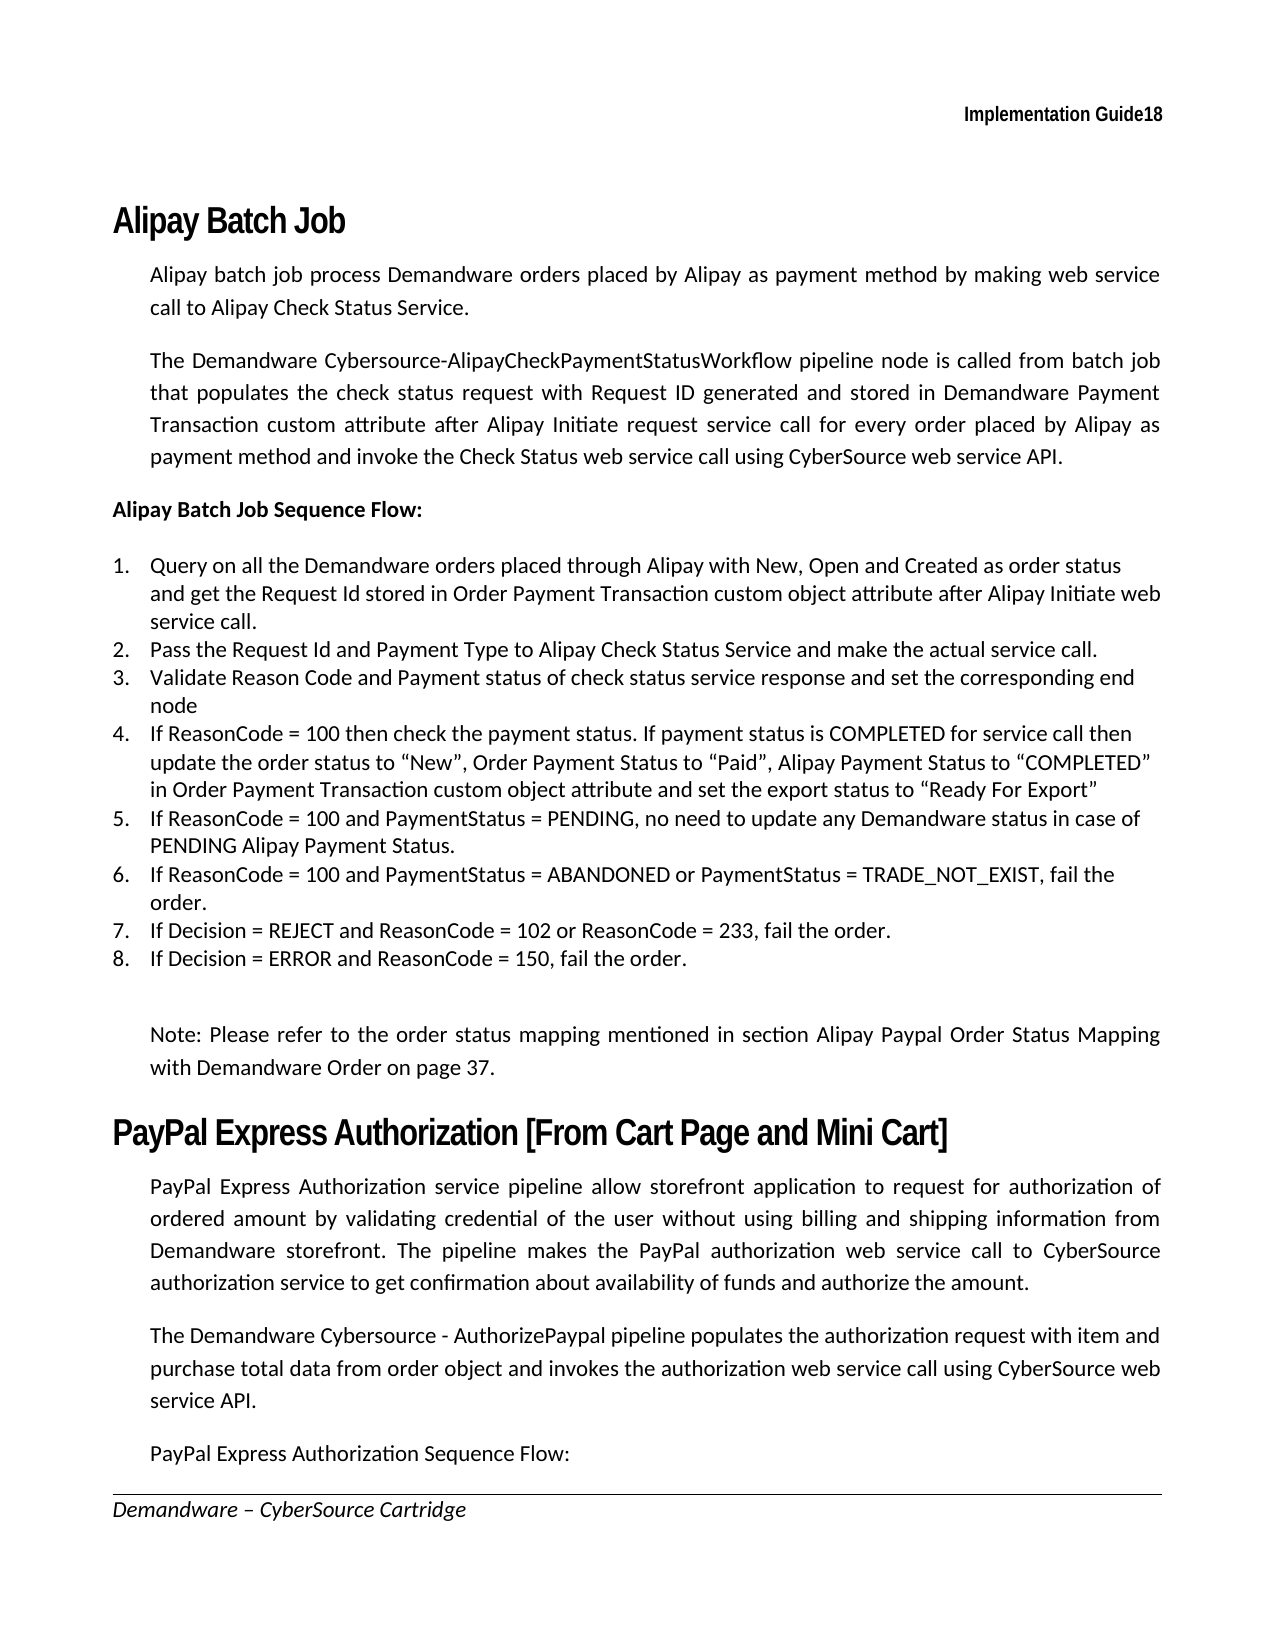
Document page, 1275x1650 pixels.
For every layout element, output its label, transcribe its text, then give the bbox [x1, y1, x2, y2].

list If Decision = ERROR and ReasonCode = 150, fail the order. [112, 944, 1162, 972]
text Note: Please refer to the order status mapping mentioned in section Alipay Paypal Order Status Mapping with Demandware Order on page 37. [150, 1021, 1162, 1081]
list Alipay Batch Job Sequence Flow: [112, 495, 1162, 523]
subtitle PayPal Express Authorization [From Cart Page and Mini Cart] [112, 1110, 1162, 1153]
list Validate Reason Code and Payment status of check status service response and set the corresponding end node [112, 663, 1162, 719]
list If ReasonCode = 100 and PaymentStatus = ABANDONED or PaymentStatus = TRADE_NOT_EXIST, fail the order. [112, 860, 1162, 916]
list If ReasonCode = 100 and PaymentStatus = PENDING, no need to update any Demandware status in case of PENDING Alipay Payment Status. [112, 804, 1162, 860]
list If ReasonCode = 100 then check the payment status. If payment status is COMPLETED for service call then update the order status to “New”, Order Payment Status to “Paid”, Alipay Payment Status to “COMPLETED” in Order Payment Transaction custom object attribute and set the export status to “Ready For Export” [112, 719, 1162, 804]
list Query on all the Demandware orders placed through Alipay with New, Open and Created as order status and get the Request Id stored in Order Payment Transaction custom object attribute after Alipay Initiate web service call. [112, 551, 1162, 636]
list If Decision = REJECT and ReasonCode = 102 or ReasonCode = 233, fail the order. [112, 916, 1162, 944]
text The Demandware Cybersource-AlipayCheckPaymentStatusWorkflow pipeline node is called from batch job that populates the check status request with Request ID generated and stored in Demandware Payment Transaction custom attribute after Alipay Initiate request service call for every order placed by Alipay as payment method and invoke the Check Status web service call using CyberSource web service API. [150, 346, 1162, 470]
text PayPal Express Authorization Sequence Flow: [150, 1439, 1162, 1467]
subtitle Alipay Batch Job [112, 199, 1162, 242]
text PayPal Express Authorization service pipeline allow storefront application to request for authorization of ordered amount by validating credential of the user without using billing and shipping information from Demandware storefront. The pipeline makes the PayPal authorization web service call to CyberSource authorization service to get confirmation about availability of funds and authorize the amount. [150, 1172, 1162, 1296]
text The Demandware Cybersource - AuthorizePaypal pipeline populates the authorization request with item and purchase total data from order object and invokes the authorization web service call using CyberSource web service API. [150, 1321, 1162, 1414]
list Pass the Request Id and Payment Type to Alipay Check Status Service and make the actual service call. [112, 636, 1162, 663]
text Alipay batch job process Demandware orders placed by Alipay as payment method by making web service call to Alipay Check Status Service. [150, 261, 1162, 321]
